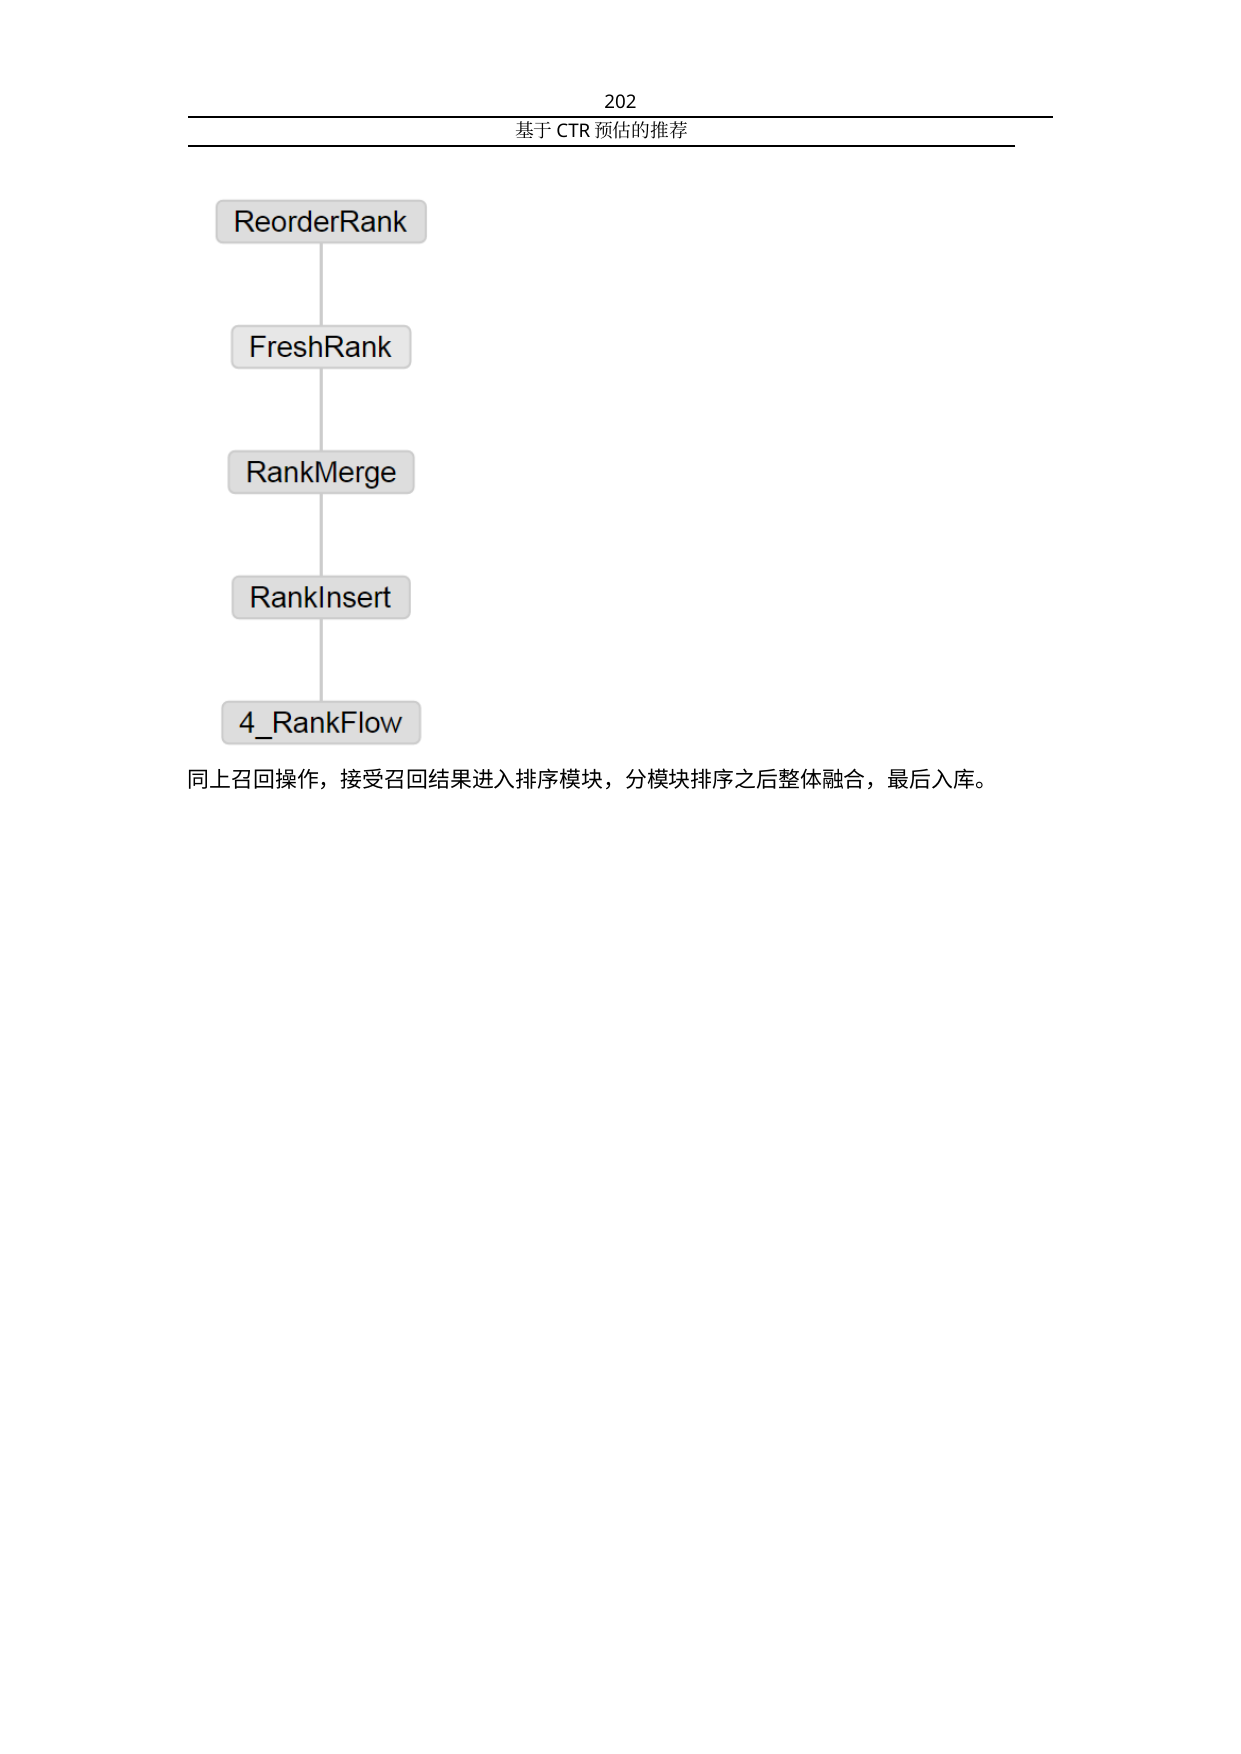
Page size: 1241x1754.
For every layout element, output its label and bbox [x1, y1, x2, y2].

picture [187, 185, 481, 754]
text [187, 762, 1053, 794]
